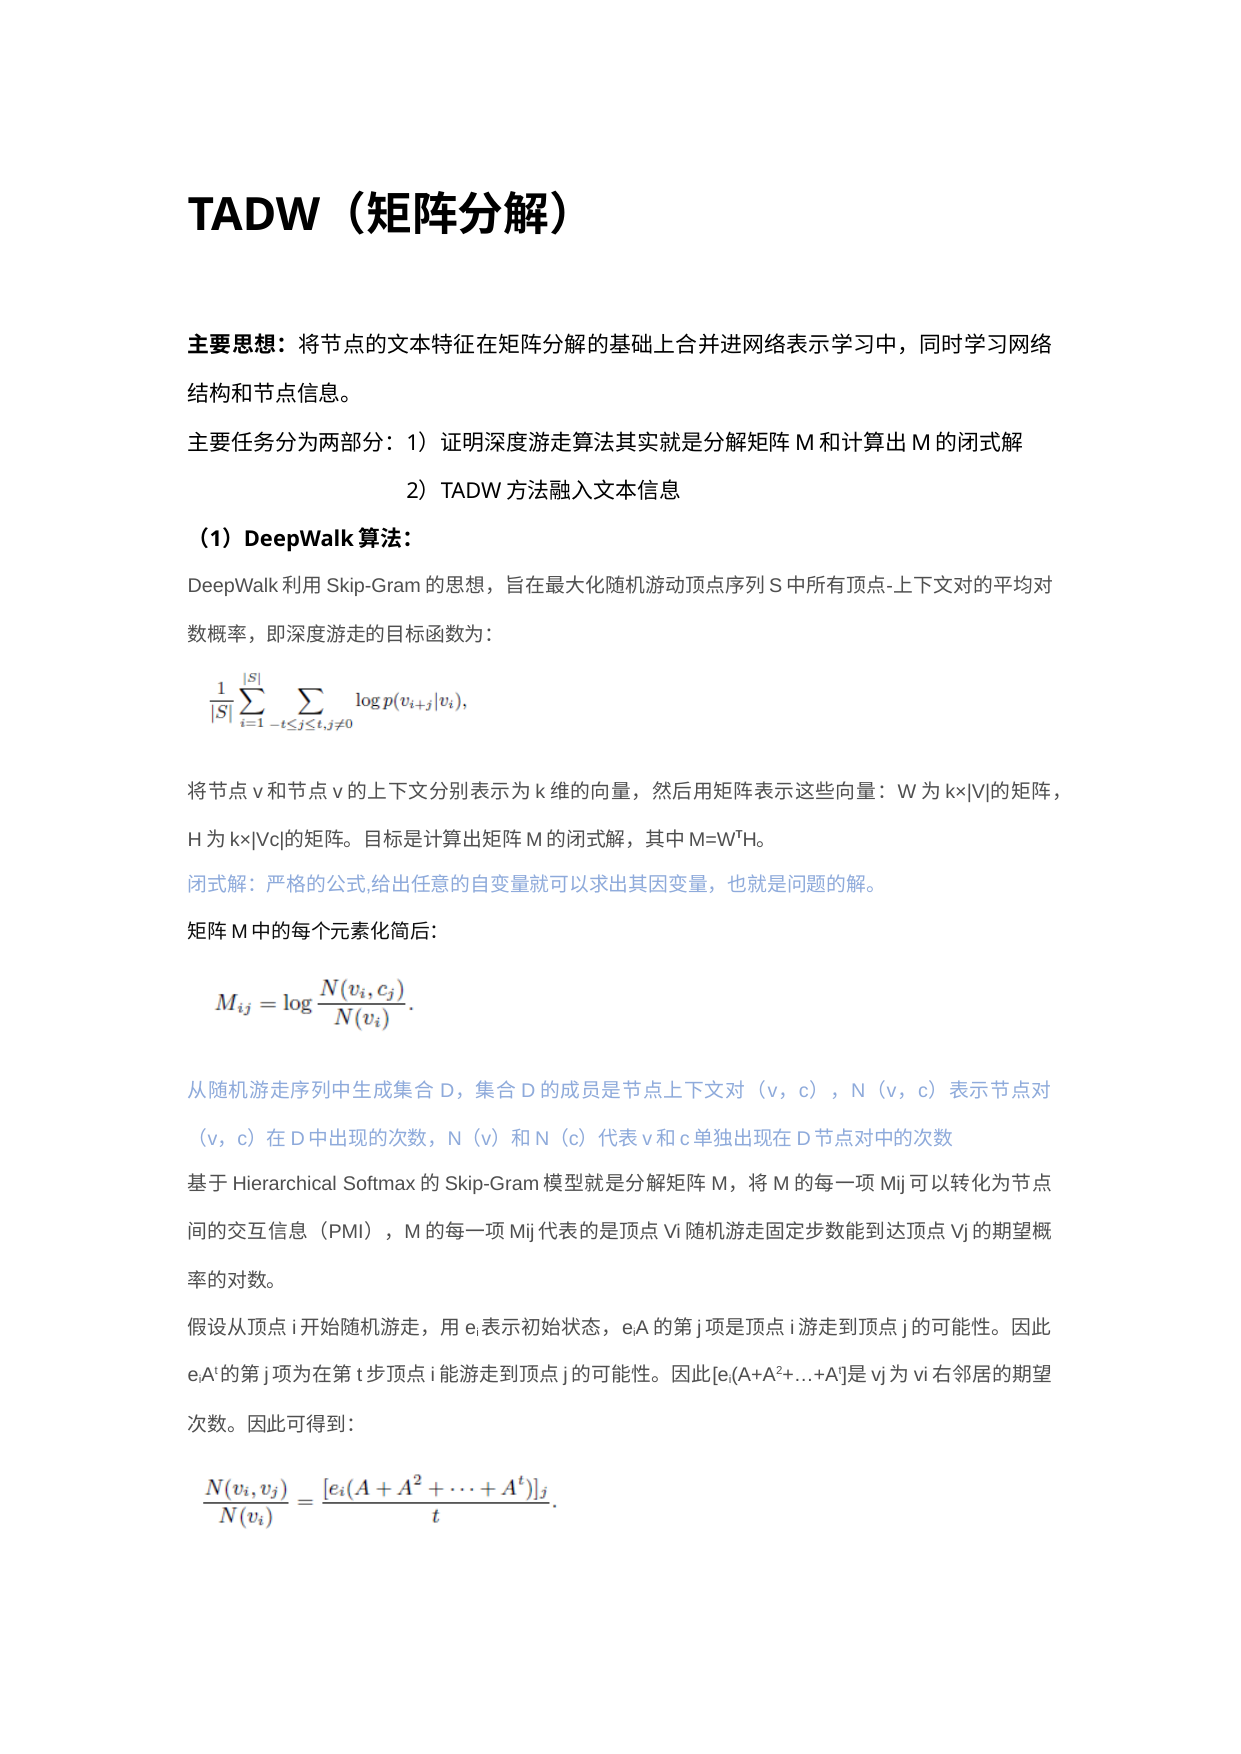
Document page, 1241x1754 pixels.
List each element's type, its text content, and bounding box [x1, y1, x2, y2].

text 主要任务分为两部分：1）证明深度游走算法其实就是分解矩阵M和计算出M的闭式解 [187, 424, 1053, 457]
text 从随机游走序列中生成集合D，集合D的成员是节点上下文对（v，c），N（v，c）表示节点对（v，c）在D中出现的次数，N（v）和N（c）代表v和c单独出现在D节点对中的次数 [187, 1073, 1053, 1154]
list TADW方法融入文本信息 [362, 472, 1053, 505]
text 闭式解：严格的公式,给出任意的自变量就可以求出其因变量，也就是问题的解。 [187, 867, 1053, 899]
picture [187, 960, 467, 1047]
subtitle TADW（矩阵分解） [187, 162, 1053, 259]
text 基于Hierarchical Softmax的Skip-Gram模型就是分解矩阵M，将M的每一项Mij可以转化为节点间的交互信息（PMI），M的每一项Mij代表的是顶点Vi随机游走固定步数能到达顶点Vj的期望概率的对数。 [187, 1165, 1053, 1295]
text （1）DeepWalk算法： [187, 521, 1053, 553]
picture [187, 661, 488, 738]
text DeepWalk利用Skip-Gram的思想，旨在最大化随机游动顶点序列S中所有顶点-上下文对的平均对数概率，即深度游走的目标函数为： [187, 569, 1053, 650]
text 矩阵M中的每个元素化简后： [187, 913, 1053, 946]
text 主要思想：将节点的文本特征在矩阵分解的基础上合并进网络表示学习中，同时学习网络结构和节点信息。 [187, 327, 1053, 408]
picture [187, 1453, 595, 1543]
text 假设从顶点i开始随机游走，用ei表示初始状态，eiA的第j项是顶点i游走到顶点j的可能性。因此eiAt的第j项为在第t步顶点i能游走到顶点j的可能性。因此[ei(A+A2+…+At]是vj为vi右邻居的期望次数。因此可得到： [187, 1309, 1053, 1439]
text 将节点v和节点v的上下文分别表示为k维的向量，然后用矩阵表示这些向量：W为k×|V|的矩阵，H为k×|Vc|的矩阵。目标是计算出矩阵M的闭式解，其中M=WTH。 [187, 774, 1053, 855]
